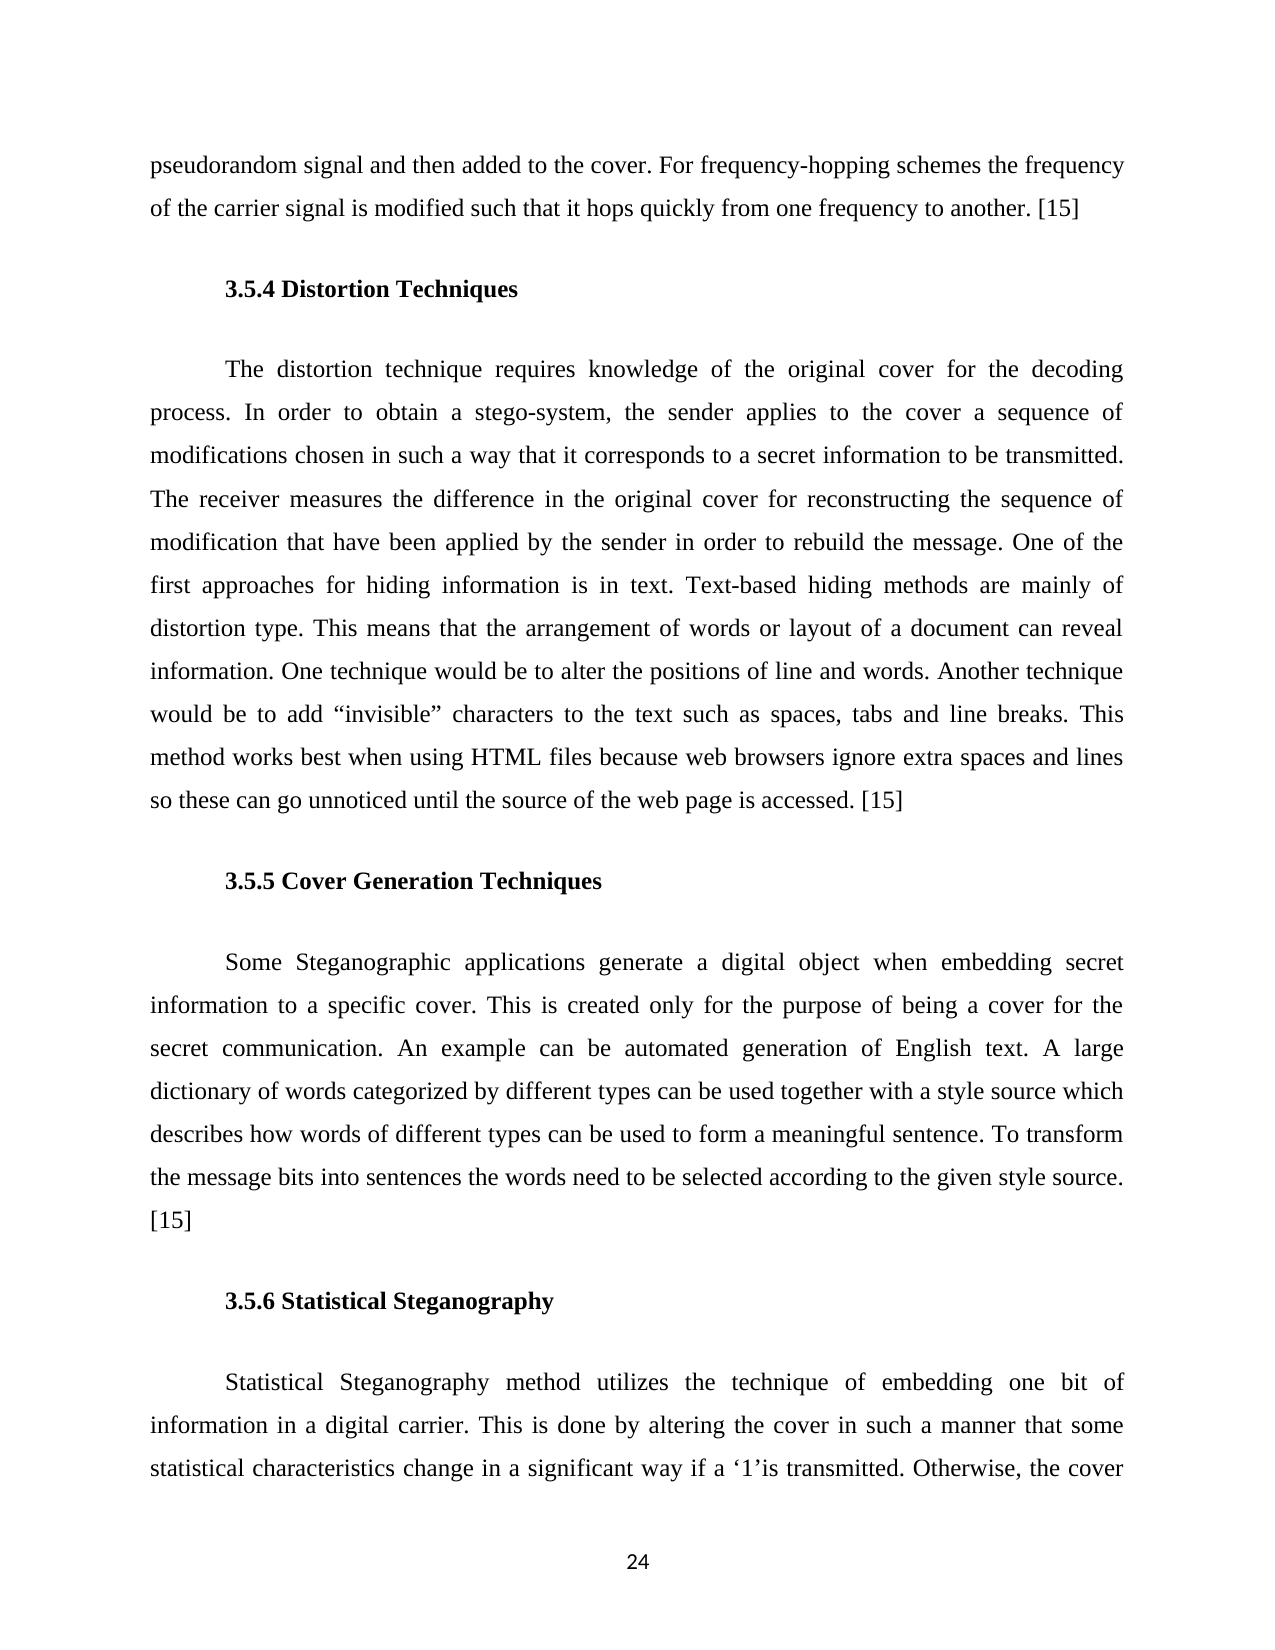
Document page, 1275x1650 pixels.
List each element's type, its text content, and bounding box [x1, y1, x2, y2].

text 3.5.6 Statistical Steganography [150, 1286, 1125, 1315]
text 3.5.4 Distortion Techniques [150, 274, 1125, 302]
text The distortion technique requires knowledge of the original cover for the decoding process. In order to obtain a stego-system, the sender applies to the cover a sequence of modifications chosen in such a way that it corresponds to a secret information to be transmitted. The receiver measures the difference in the original cover for reconstructing the sequence of modification that have been applied by the sender in order to rebuild the message. One of the first approaches for hiding information is in text. Text-based hiding methods are mainly of distortion type. This means that the arrangement of words or layout of a document can reveal information. One technique would be to alter the positions of line and words. Another technique would be to add “invisible” characters to the text such as spaces, tabs and line breaks. This method works best when using HTML files because web browsers ignore extra spaces and lines so these can go unnoticed until the source of the web page is accessed. [15] [150, 354, 1125, 814]
text 3.5.5 Cover Generation Techniques [150, 866, 1125, 895]
text Some Steganographic applications generate a digital object when embedding secret information to a specific cover. This is created only for the purpose of being a cover for the secret communication. An example can be automated generation of English text. A large dictionary of words categorized by different types can be used together with a style source which describes how words of different types can be used to form a meaningful sentence. To transform the message bits into sentences the words need to be selected according to the given style source. [15] [150, 947, 1125, 1234]
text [150, 150, 1125, 222]
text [150, 1367, 1125, 1482]
